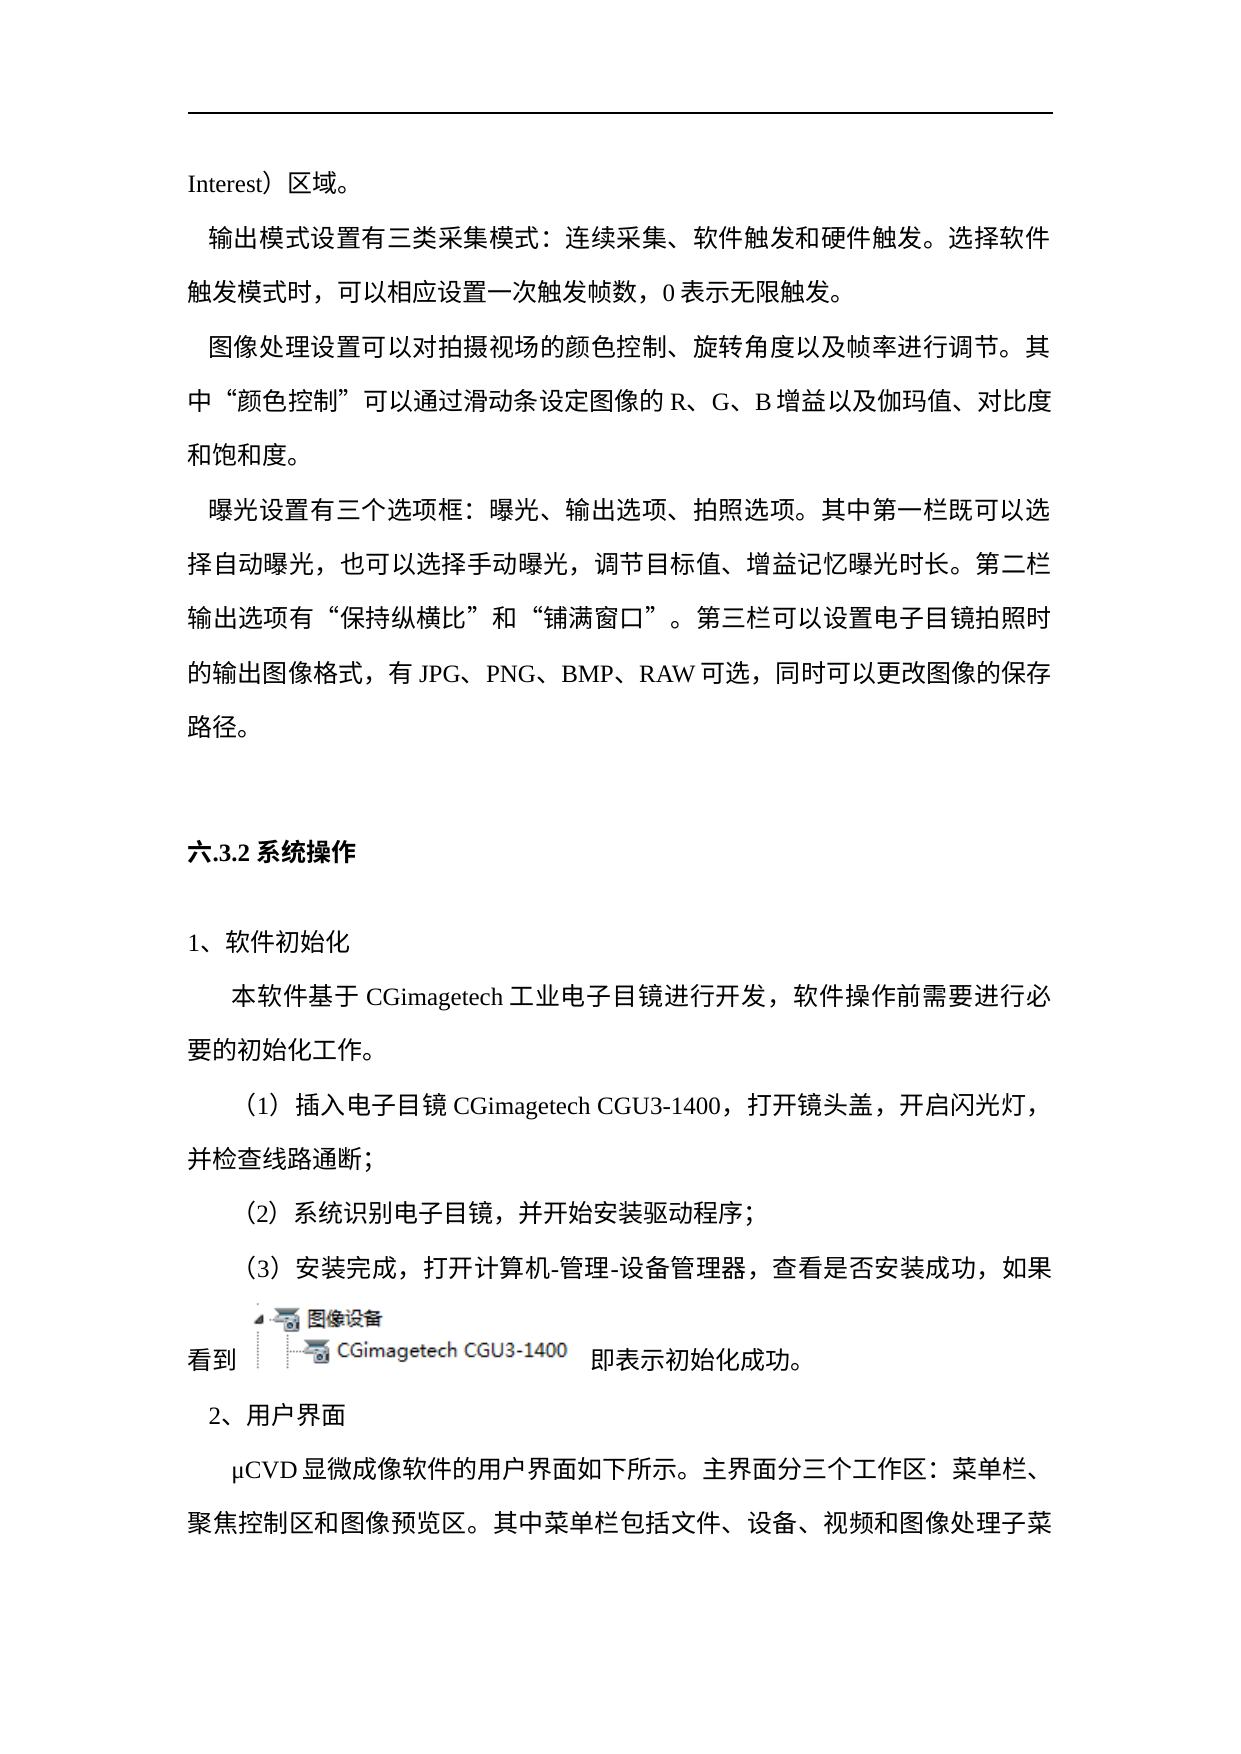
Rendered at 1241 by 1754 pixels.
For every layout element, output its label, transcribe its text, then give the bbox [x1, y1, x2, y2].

subtitle 系统操作 [187, 832, 1053, 868]
text 2、用户界面 [187, 1395, 1053, 1431]
text 输出模式设置有三类采集模式：连续采集、软件触发和硬件触发。选择软件触发模式时，可以相应设置一次触发帧数，0表示无限触发。 [187, 218, 1053, 309]
text 图像处理设置可以对拍摄视场的颜色控制、旋转角度以及帧率进行调节。其中“颜色控制”可以通过滑动条设定图像的R、G、B增益以及伽玛值、对比度和饱和度。 [187, 327, 1053, 472]
list （1）插入电子目镜CGimagetech CGU3-1400，打开镜头盖，开启闪光灯，并检查线路通断； [187, 1085, 1053, 1176]
list 软件初始化 [187, 922, 1053, 958]
list （3）安装完成，打开计算机-管理-设备管理器，查看是否安装成功，如果看到即表示初始化成功。 [187, 1248, 1053, 1377]
list （2）系统识别电子目镜，并开始安装驱动程序； [187, 1194, 1053, 1230]
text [187, 1449, 1053, 1540]
text 曝光设置有三个选项框：曝光、输出选项、拍照选项。其中第一栏既可以选择自动曝光，也可以选择手动曝光，调节目标值、增益记忆曝光时长。第二栏输出选项有“保持纵横比”和“铺满窗口”。第三栏可以设置电子目镜拍照时的输出图像格式，有JPG、PNG、BMP、RAW可选，同时可以更改图像的保存路径。 [187, 490, 1053, 744]
picture [237, 1302, 591, 1370]
text 本软件基于CGimagetech工业电子目镜进行开发，软件操作前需要进行必要的初始化工作。 [187, 976, 1053, 1067]
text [187, 164, 1053, 200]
